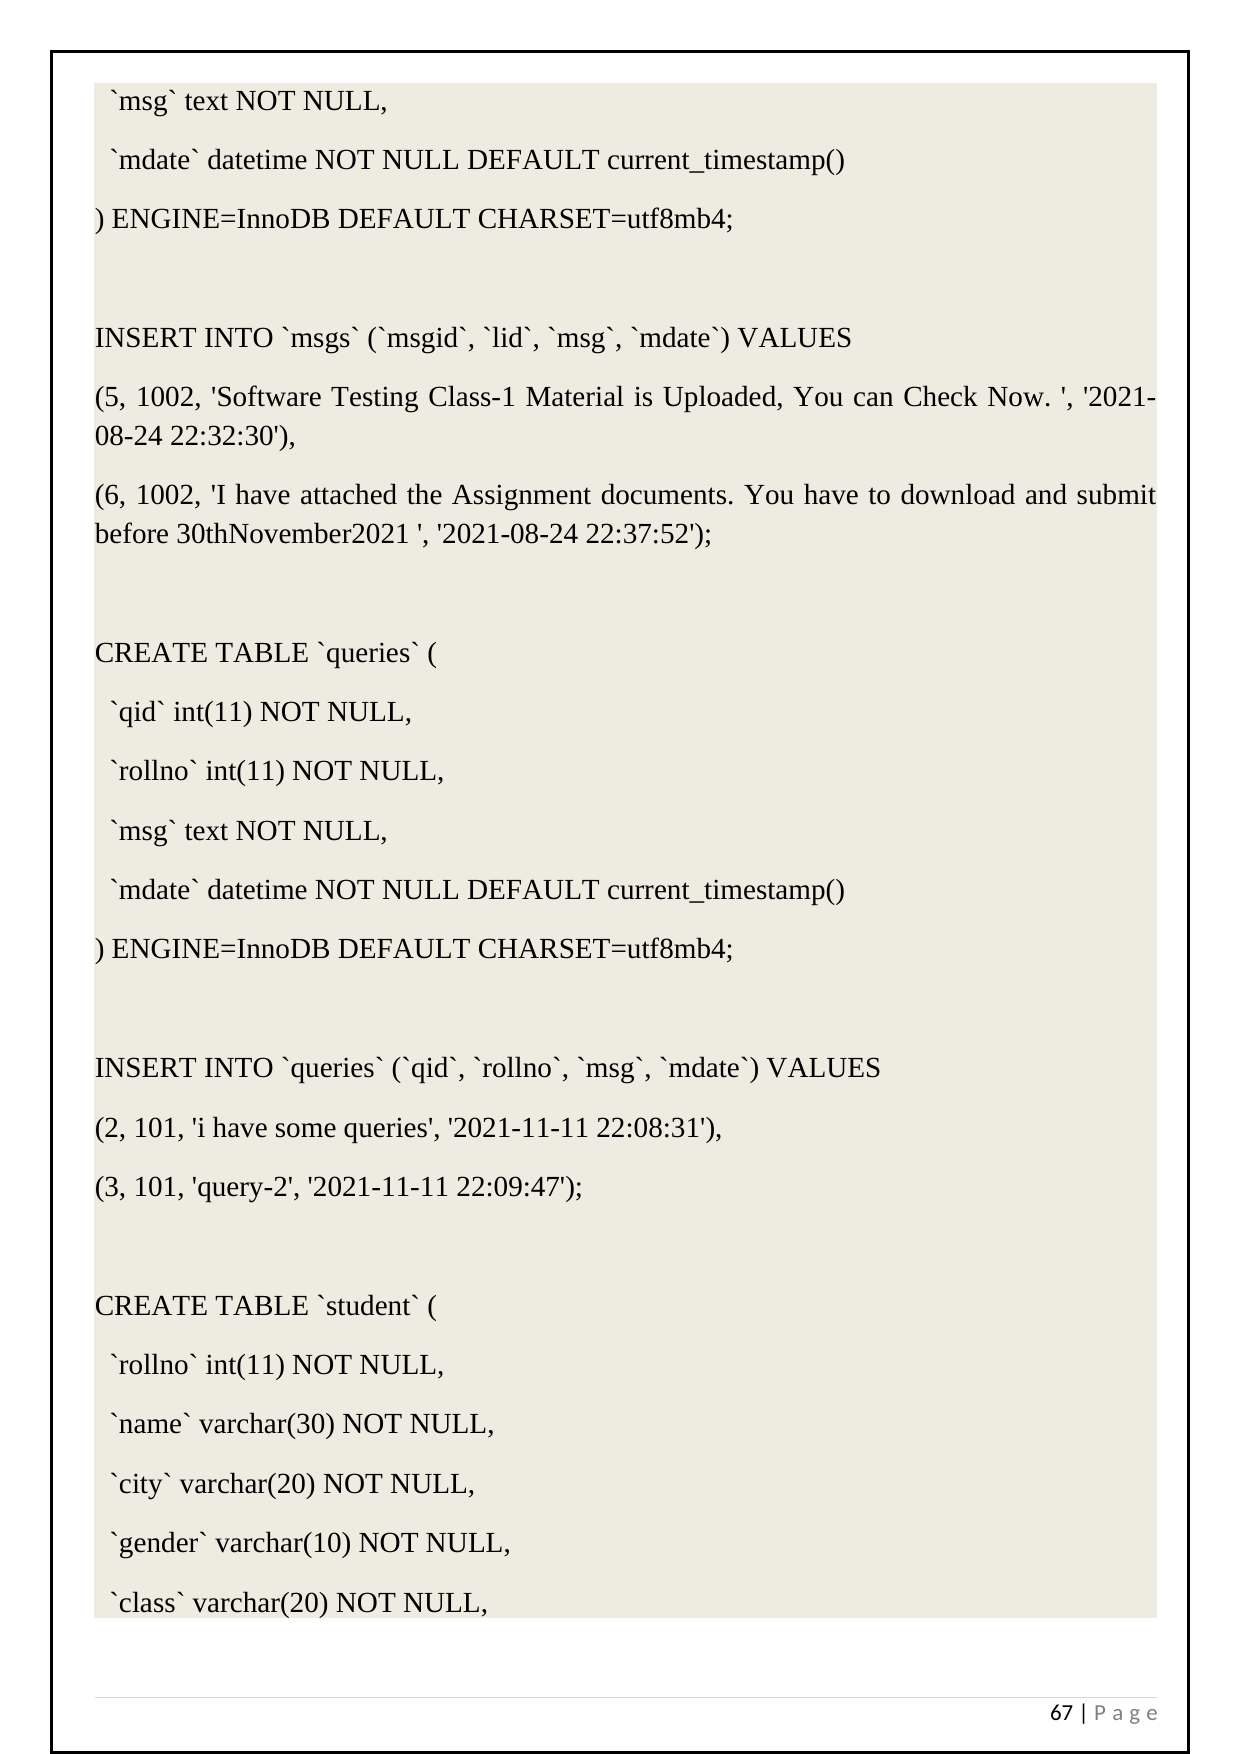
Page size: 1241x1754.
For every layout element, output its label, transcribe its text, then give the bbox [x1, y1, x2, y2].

text `mdate` datetime NOT NULL DEFAULT current_timestamp() [94, 142, 1157, 176]
text (3, 101, 'query-2', '2021-11-11 22:09:47'); [94, 1169, 1157, 1203]
text (2, 101, 'i have some queries', '2021-11-11 22:08:31'), [94, 1110, 1157, 1143]
text `city` varchar(20) NOT NULL, [94, 1466, 1157, 1499]
text `rollno` int(11) NOT NULL, [94, 753, 1157, 787]
text (5, 1002, 'Software Testing Class-1 Material is Uploaded, You can Check Now. ', '2021-08-24 22:32:30'), [94, 379, 1157, 452]
text `gender` varchar(10) NOT NULL, [94, 1525, 1157, 1559]
text `msg` text NOT NULL, [94, 83, 1157, 116]
text `name` varchar(30) NOT NULL, [94, 1407, 1157, 1440]
text ) ENGINE=InnoDB DEFAULT CHARSET=utf8mb4; [94, 201, 1157, 235]
text INSERT INTO `msgs` (`msgid`, `lid`, `msg`, `mdate`) VALUES [94, 320, 1157, 354]
text CREATE TABLE `student` ( [94, 1288, 1157, 1321]
text `qid` int(11) NOT NULL, [94, 694, 1157, 728]
text `mdate` datetime NOT NULL DEFAULT current_timestamp() [94, 872, 1157, 906]
text `rollno` int(11) NOT NULL, [94, 1347, 1157, 1381]
text INSERT INTO `queries` (`qid`, `rollno`, `msg`, `mdate`) VALUES [94, 1050, 1157, 1084]
text ) ENGINE=InnoDB DEFAULT CHARSET=utf8mb4; [94, 932, 1157, 965]
text `msg` text NOT NULL, [94, 813, 1157, 846]
text CREATE TABLE `queries` ( [94, 635, 1157, 668]
text (6, 1002, 'I have attached the Assignment documents. You have to download and submit before 30thNovember2021 ', '2021-08-24 22:37:52'); [94, 477, 1157, 549]
text `class` varchar(20) NOT NULL, [94, 1585, 1157, 1618]
